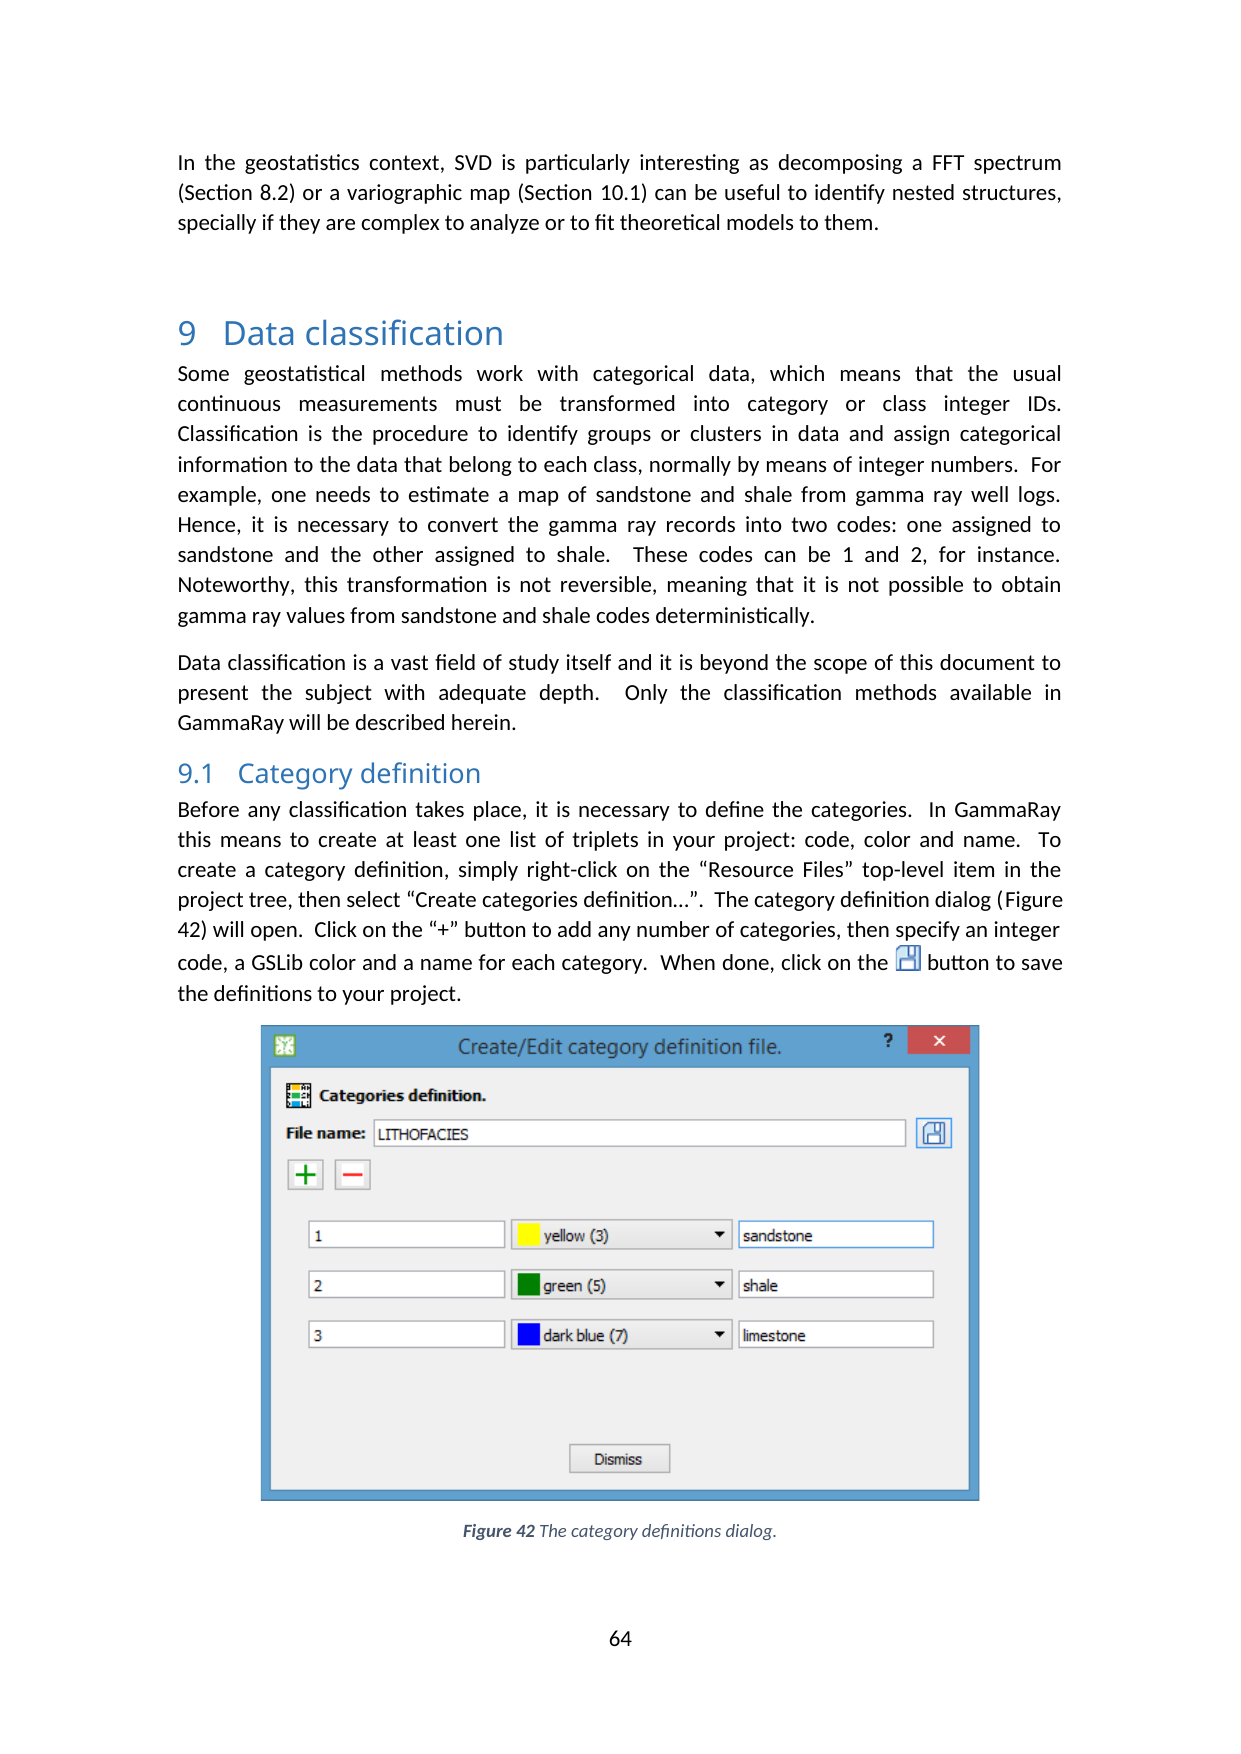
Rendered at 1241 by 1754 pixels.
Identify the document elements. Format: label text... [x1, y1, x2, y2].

text Some geostatistical methods work with categorical data, which means that the usual continuous measurements must be transformed into category or class integer IDs. Classification is the procedure to identify groups or clusters in data and assign categorical information to the data that belong to each class, normally by means of integer numbers. For example, one needs to estimate a map of sandstone and shale from gamma ray well logs. Hence, it is necessary to convert the gamma ray records into two codes: one assigned to sandstone and the other assigned to shale. These codes can be 1 and 2, for instance. Noteworthy, this transformation is not reversible, meaning that it is not possible to obtain gamma ray values from sandstone and shale codes deterministically. [177, 359, 1063, 629]
text In the geostatistics context, SVD is particularly interesting as decomposing a FFT spectrum (Section 8.2) or a variographic map (Section 10.1) can be useful to identify nested structures, specially if they are complex to analyze or to fit theoretical models to them. [177, 148, 1063, 236]
text Data classification is a vast field of study itself and it is beyond the scope of this document to present the subject with adequate depth. Only the classification methods available in GammaRay will be described herein. [177, 648, 1063, 736]
text Figure 42 The category definitions dialog. [177, 1519, 1063, 1542]
picture [260, 1025, 980, 1501]
subtitle Category definition [177, 755, 1063, 792]
picture [895, 945, 921, 971]
text Before any classification takes place, it is necessary to define the categories. In GammaRay this means to create at least one list of triplets in your project: code, color and name. To create a category definition, simply right-click on the “Resource Files” top-level item in the project tree, then select “Create categories definition…”. The category definition dialog (Figure 39) will open. Click on the “+” button to add any number of categories, then specify an integer code, a GSLib color and a name for each category. When done, click on the button to save the definitions to your project. [177, 795, 1063, 1007]
subtitle Data classification [177, 310, 1063, 356]
